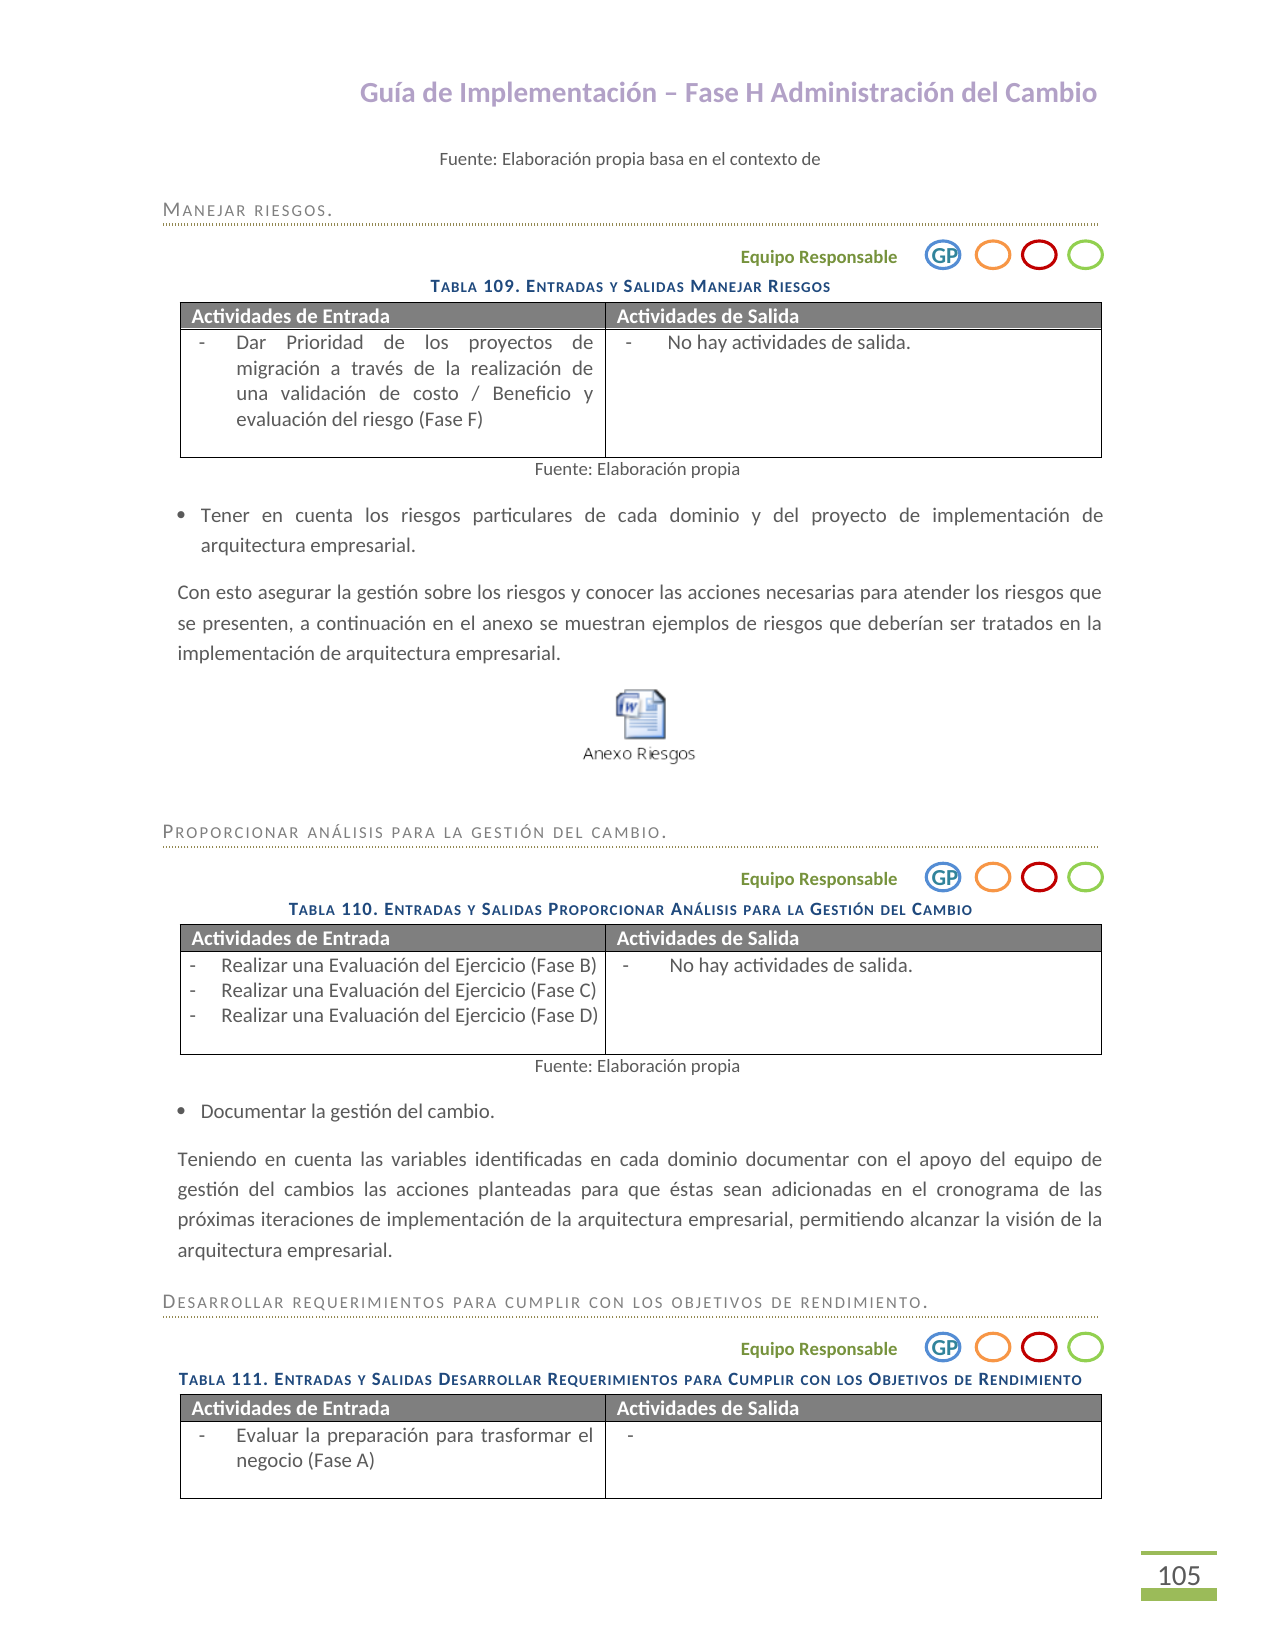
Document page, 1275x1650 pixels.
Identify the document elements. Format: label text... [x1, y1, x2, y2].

table_header Actividades de Entrada [181, 925, 605, 951]
text Tabla 109. Entradas y Salidas Manejar Riesgos [162, 274, 1098, 297]
text Fuente: Elaboración propia [177, 458, 1098, 481]
table_cell Evaluar la preparación para trasformar el negocio (Fase A) [181, 1422, 605, 1498]
text Fuente: Elaboración propia basa en el contexto de [162, 148, 1098, 171]
text Fuente: Elaboración propia [177, 1054, 1098, 1077]
list Documentar la gestión del cambio. [177, 1099, 1105, 1124]
text Equipo Responsable GP PN CT GC [162, 1333, 933, 1361]
subtitle Manejar riesgos. [162, 196, 1098, 226]
table_cell No hay actividades de salida. [606, 330, 1101, 457]
text Con esto asegurar la gestión sobre los riesgos y conocer las acciones necesarias para atender los riesgos que se presenten, a continuación en el anexo se muestran ejemplos de riesgos que deberían ser tratados en la implementación de arquitectura empresarial. [177, 579, 1105, 666]
table_header Actividades de Salida [606, 303, 1101, 328]
subtitle Desarrollar requerimientos para cumplir con los objetivos de rendimiento. [162, 1288, 1098, 1318]
table_cell Realizar una Evaluación del Ejercicio (Fase B) Realizar una Evaluación del Ejercicio (Fase C) Realizar una Evaluación del Ejercicio (Fase D) [181, 952, 605, 1053]
text Teniendo en cuenta las variables identificadas en cada dominio documentar con el apoyo del equipo de gestión del cambios las acciones planteadas para que éstas sean adicionadas en el cronograma de las próximas iteraciones de implementación de la arquitectura empresarial, permitiendo alcanzar la visión de la arquitectura empresarial. [177, 1146, 1105, 1262]
table_cell No hay actividades de salida. [606, 952, 1101, 1053]
table_header Actividades de Salida [606, 1395, 1101, 1421]
table_header Actividades de Entrada [181, 1395, 605, 1421]
table_header Actividades de Entrada [181, 303, 605, 328]
table_header Actividades de Salida [606, 925, 1101, 951]
text Tabla 110. Entradas y Salidas Proporcionar Análisis para la Gestión del Cambio [162, 897, 1098, 920]
text Equipo Responsable GP PN CT GC [162, 241, 933, 269]
subtitle Proporcionar análisis para la gestión del cambio. [162, 818, 1098, 848]
text Equipo Responsable GP PN CT GC [162, 863, 933, 891]
text Tabla 111. Entradas y Salidas Desarrollar Requerimientos para Cumplir con los Objetivos de Rendimiento [162, 1367, 1098, 1390]
list Tener en cuenta los riesgos particulares de cada dominio y del proyecto de implementación de arquitectura empresarial. [177, 502, 1105, 558]
table_cell [606, 1422, 1101, 1498]
table_cell Dar Prioridad de los proyectos de migración a través de la realización de una validación de costo / Beneficio y evaluación del riesgo (Fase F) [181, 330, 605, 457]
